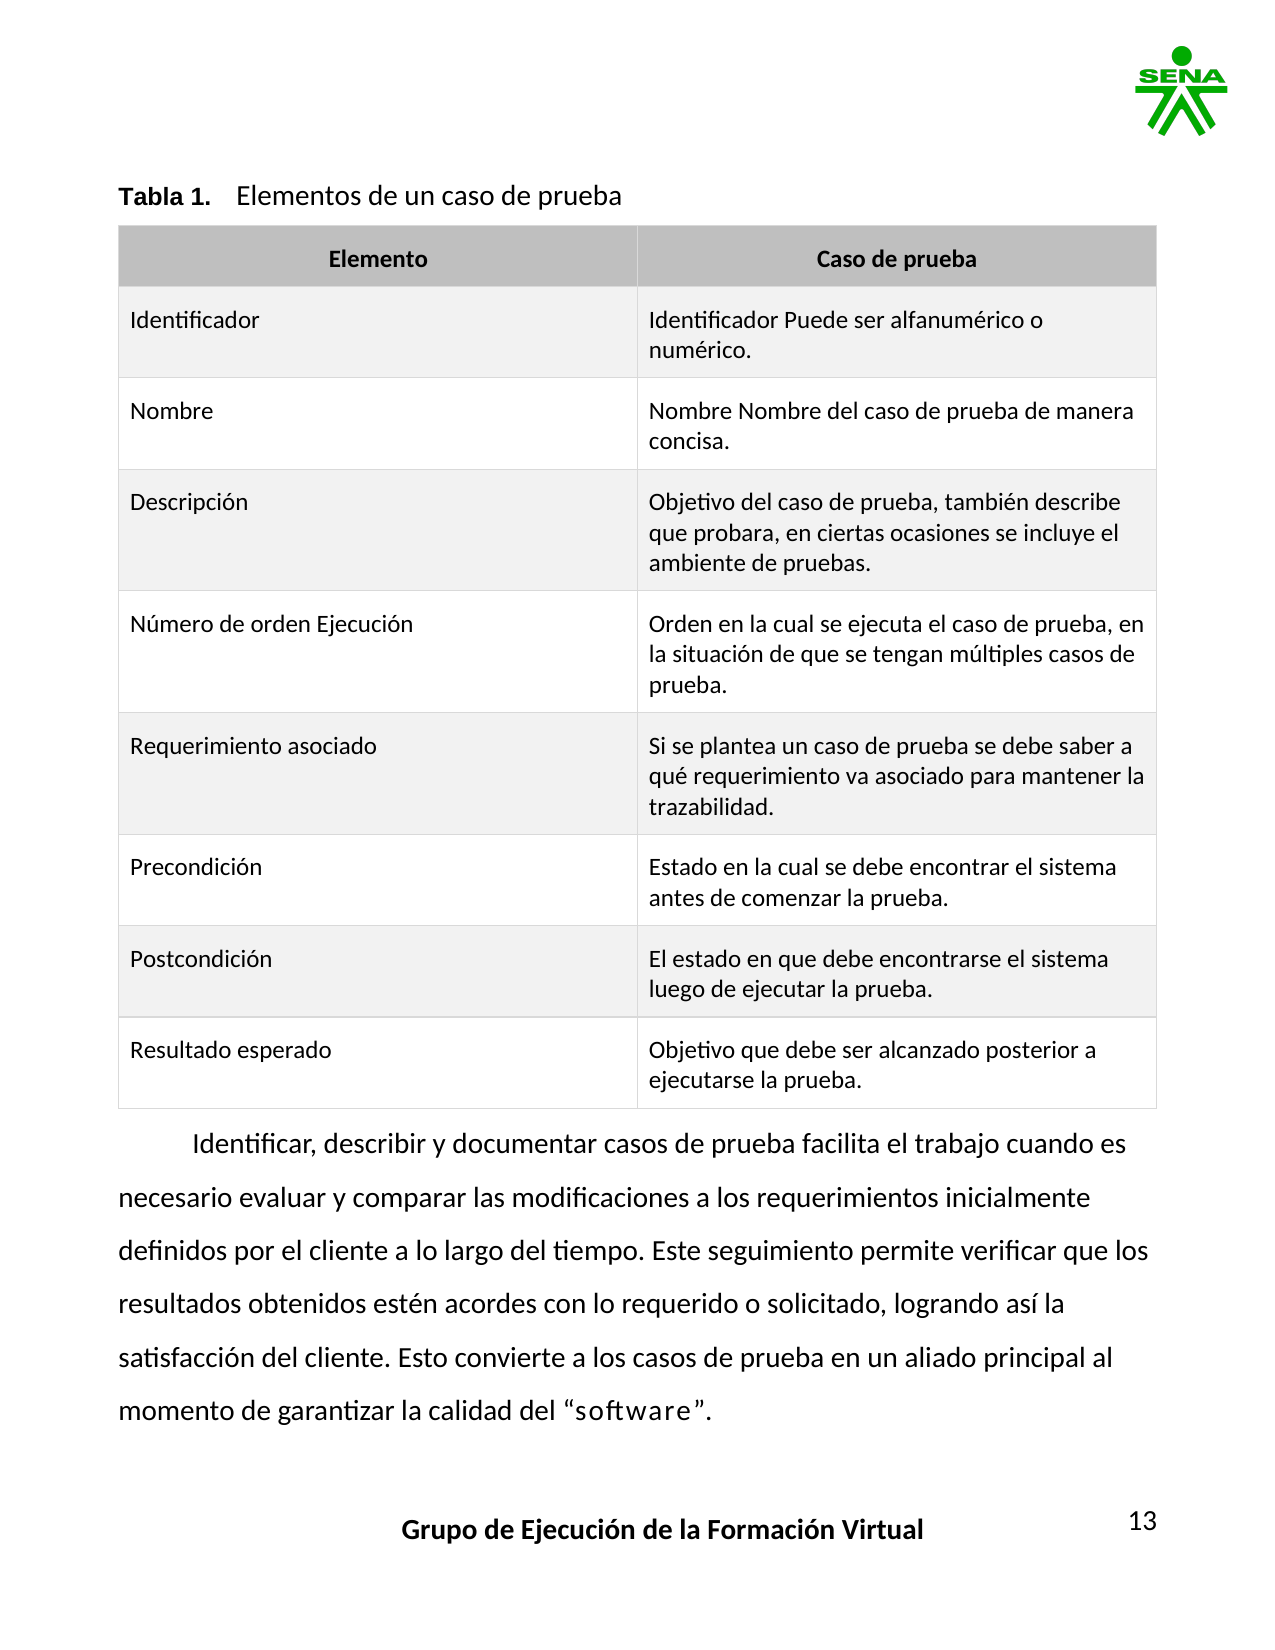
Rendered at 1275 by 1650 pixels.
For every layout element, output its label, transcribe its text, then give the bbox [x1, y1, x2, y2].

table_cell Estado en la cual se debe encontrar el sistema antes de comenzar la prueba. [638, 835, 1156, 925]
table_cell Objetivo del caso de prueba, también describe que probara, en ciertas ocasiones se incluye el ambiente de pruebas. [638, 470, 1156, 590]
table_cell Si se plantea un caso de prueba se debe saber a qué requerimiento va asociado para mantener la trazabilidad. [638, 713, 1156, 834]
table_cell Resultado esperado [119, 1018, 637, 1108]
text Identificar, describir y documentar casos de prueba facilita el trabajo cuando es necesario evaluar y comparar las modificaciones a los requerimientos inicialmente definidos por el cliente a lo largo del tiempo. Este seguimiento permite verificar que los resultados obtenidos estén acordes con lo requerido o solicitado, logrando así la satisfacción del cliente. Esto convierte a los casos de prueba en un aliado principal al momento de garantizar la calidad del “software”. [118, 1125, 1157, 1428]
picture [1135, 46, 1228, 136]
table_cell Descripción [119, 470, 637, 590]
table_cell Precondición [119, 835, 637, 925]
table_header Elemento [119, 226, 637, 286]
text Elementos de un caso de prueba [118, 177, 1157, 213]
table_cell Orden en la cual se ejecuta el caso de prueba, en la situación de que se tengan múltiples casos de prueba. [638, 591, 1156, 712]
table_cell Identificador Puede ser alfanumérico o numérico. [638, 287, 1156, 377]
table_cell Nombre Nombre del caso de prueba de manera concisa. [638, 378, 1156, 468]
table_cell Postcondición [119, 926, 637, 1016]
table_header Caso de prueba [638, 226, 1156, 286]
table_cell Nombre [119, 378, 637, 468]
table_cell Objetivo que debe ser alcanzado posterior a ejecutarse la prueba. [638, 1018, 1156, 1108]
table_cell El estado en que debe encontrarse el sistema luego de ejecutar la prueba. [638, 926, 1156, 1016]
table_cell Identificador [119, 287, 637, 377]
table_cell Requerimiento asociado [119, 713, 637, 834]
table_cell Número de orden Ejecución [119, 591, 637, 712]
